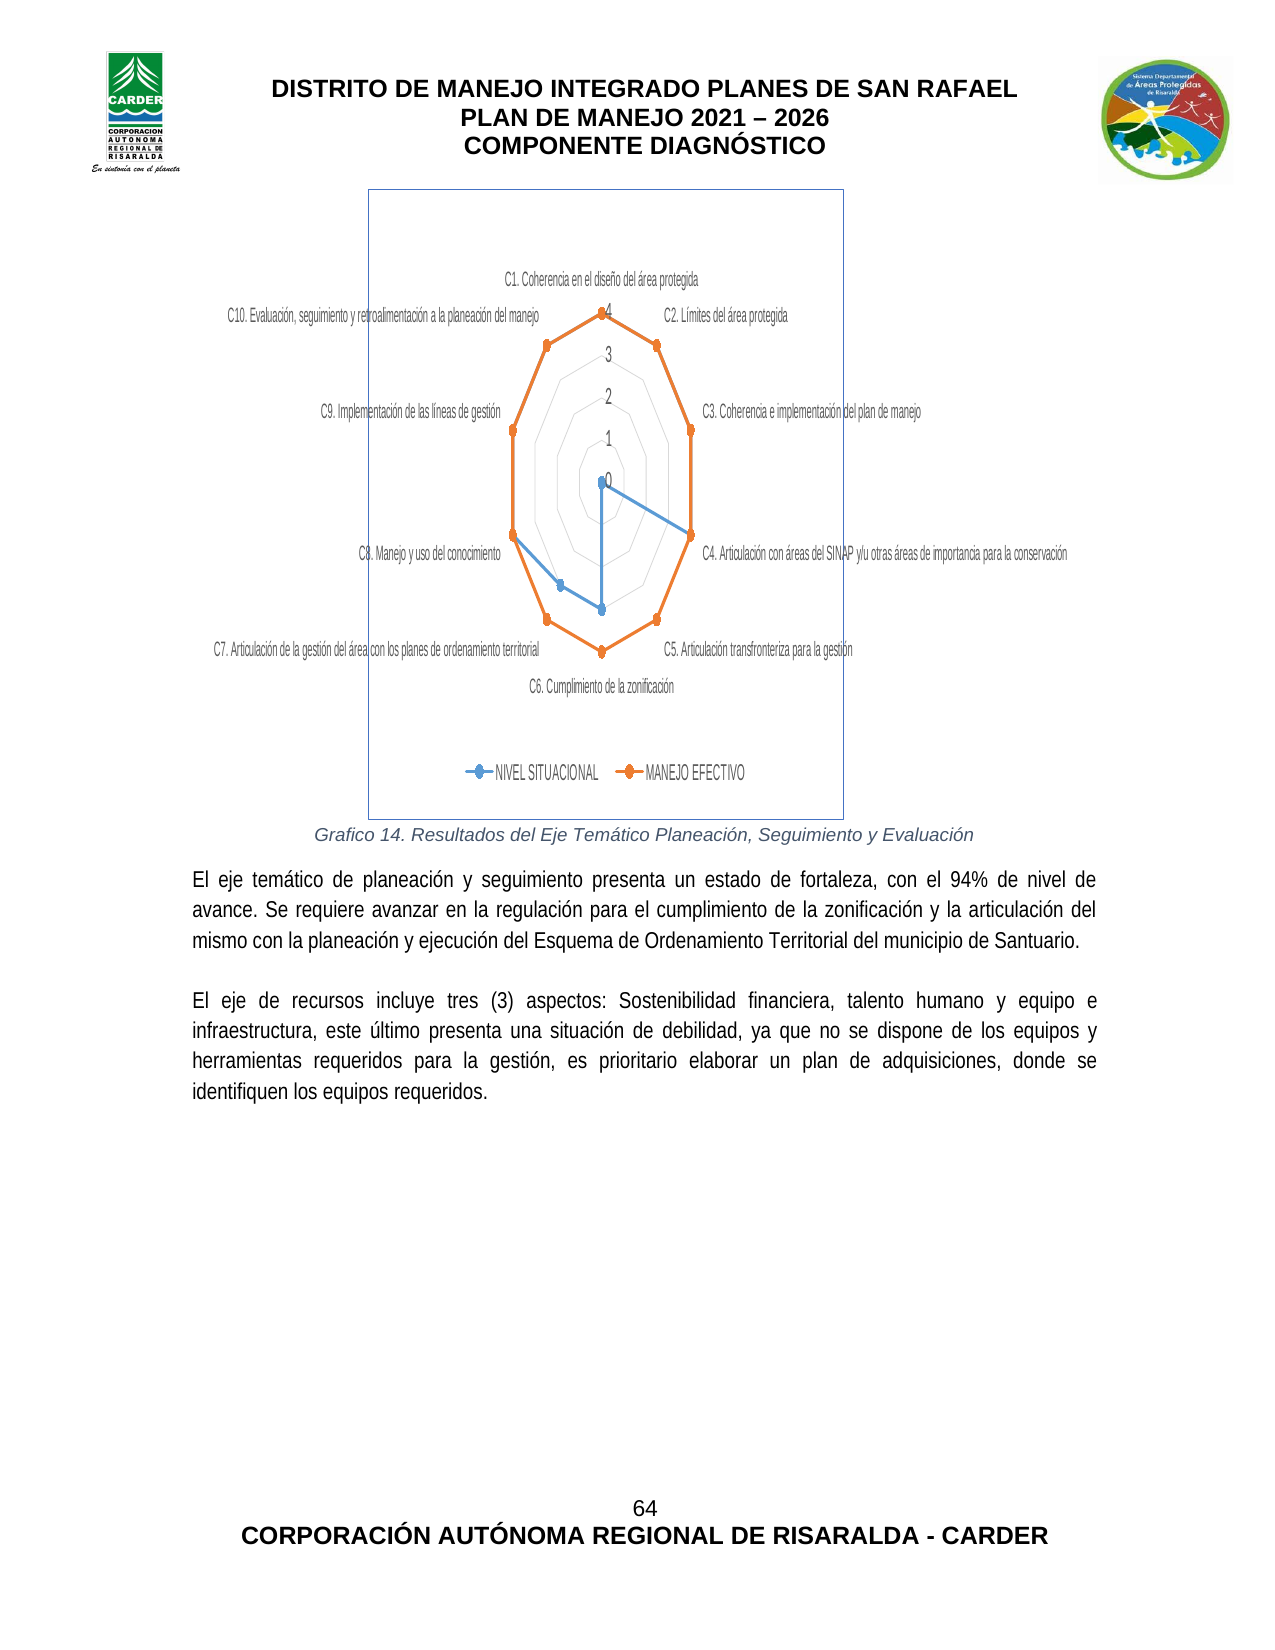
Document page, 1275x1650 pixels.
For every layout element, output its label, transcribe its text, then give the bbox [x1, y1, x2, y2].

picture [1097, 56, 1234, 185]
text Grafico 14. Resultados del Eje Temático Planeación, Seguimiento y Evaluación [192, 824, 1098, 845]
text El eje temático de planeación y seguimiento presenta un estado de fortaleza, con el 94% de nivel de avance. Se requiere avanzar en la regulación para el cumplimiento de la zonificación y la articulación del mismo con la planeación y ejecución del Esquema de Ordenamiento Territorial del municipio de Santuario. [192, 866, 1098, 953]
picture [86, 44, 186, 183]
text El eje de recursos incluye tres (3) aspectos: Sostenibilidad financiera, talento humano y equipo e infraestructura, este último presenta una situación de debilidad, ya que no se dispone de los equipos y herramientas requeridos para la gestión, es prioritario elaborar un plan de adquisiciones, donde se identifiquen los equipos requeridos. [192, 987, 1098, 1104]
